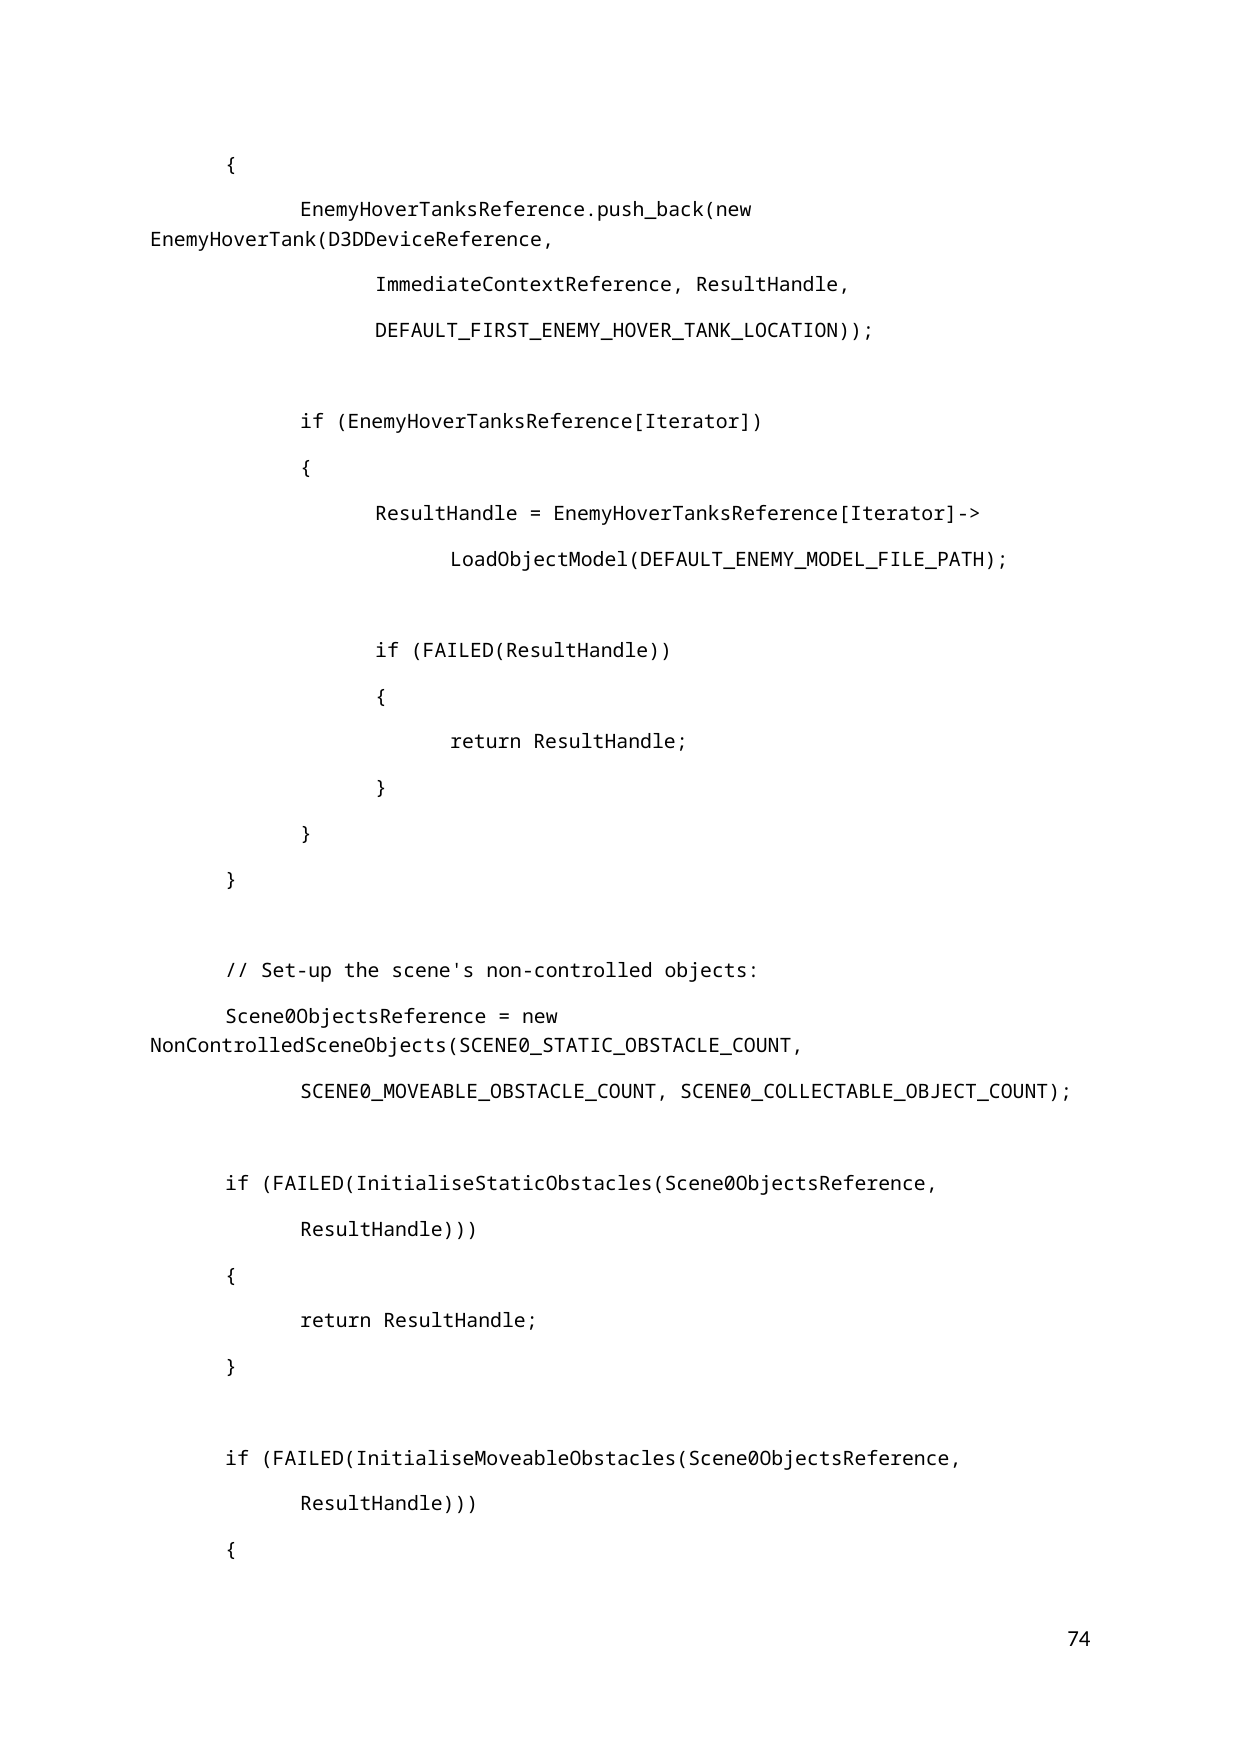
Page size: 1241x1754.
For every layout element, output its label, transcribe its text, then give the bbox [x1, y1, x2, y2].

text return ResultHandle; [150, 1307, 1090, 1334]
text { [150, 453, 1090, 480]
text EnemyHoverTanksReference.push_back(new EnemyHoverTank(D3DDeviceReference, [150, 196, 1090, 252]
text if (FAILED(InitialiseStaticObstacles(Scene0ObjectsReference, [150, 1169, 1090, 1196]
text { [150, 1535, 1090, 1562]
text } [150, 819, 1090, 846]
text ResultHandle = EnemyHoverTanksReference[Iterator]-> [150, 499, 1090, 526]
text ResultHandle))) [150, 1215, 1090, 1242]
text // Set-up the scene's non-controlled objects: [150, 956, 1090, 983]
text if (EnemyHoverTanksReference[Iterator]) [150, 408, 1090, 435]
text ImmediateContextReference, ResultHandle, [150, 271, 1090, 297]
text LoadObjectModel(DEFAULT_ENEMY_MODEL_FILE_PATH); [150, 545, 1090, 572]
text } [150, 773, 1090, 801]
text SCENE0_MOVEABLE_OBSTACLE_COUNT, SCENE0_COLLECTABLE_OBJECT_COUNT); [150, 1077, 1090, 1104]
text } [150, 1352, 1090, 1379]
text } [150, 865, 1090, 892]
text { [150, 1261, 1090, 1288]
text ResultHandle))) [150, 1489, 1090, 1517]
text if (FAILED(ResultHandle)) [150, 636, 1090, 663]
text if (FAILED(InitialiseMoveableObstacles(Scene0ObjectsReference, [150, 1444, 1090, 1471]
text { [150, 682, 1090, 709]
text DEFAULT_FIRST_ENEMY_HOVER_TANK_LOCATION)); [150, 316, 1090, 343]
text return ResultHandle; [150, 728, 1090, 755]
text Scene0ObjectsReference = new NonControlledSceneObjects(SCENE0_STATIC_OBSTACLE_COUNT, [150, 1002, 1090, 1058]
text { [150, 150, 1090, 177]
